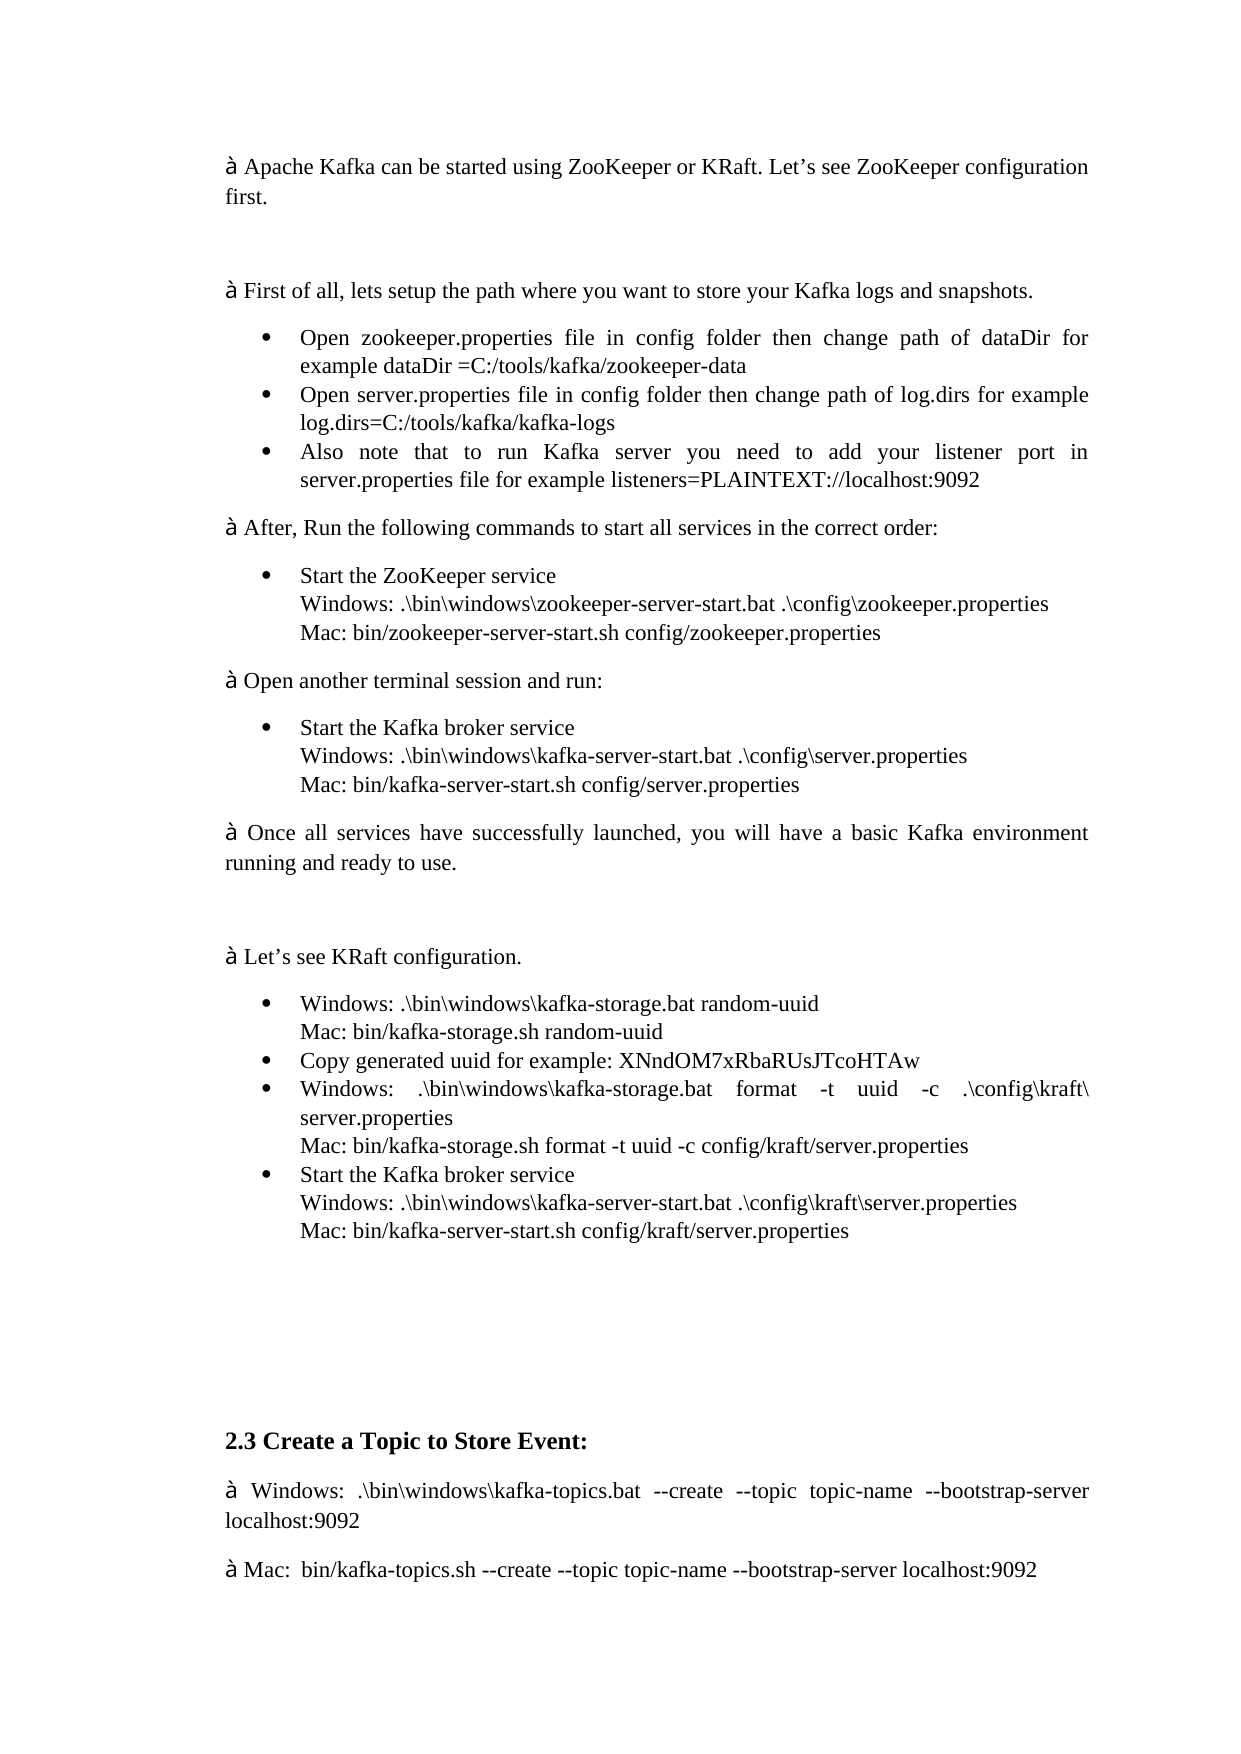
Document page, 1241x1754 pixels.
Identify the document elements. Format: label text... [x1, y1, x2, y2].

list Windows: .\bin\windows\kafka-server-start.bat .\config\kraft\server.properties [300, 1189, 1090, 1215]
list Mac: bin/kafka-storage.sh random-uuid [300, 1018, 1090, 1045]
list Windows: .\bin\windows\kafka-storage.bat random-uuid [262, 990, 1090, 1016]
list Also note that to run Kafka server you need to add your listener port in server.properties file for example listeners=PLAINTEXT://localhost:9092 [262, 438, 1090, 492]
text à Once all services have successfully launched, you will have a basic Kafka environment running and ready to use. [225, 816, 1090, 876]
text à Mac: bin/kafka-topics.sh --create --topic topic-name --bootstrap-server localhost:9092 [225, 1552, 1090, 1584]
list Windows: .\bin\windows\zookeeper-server-start.bat .\config\zookeeper.properties [300, 590, 1090, 616]
list Open zookeeper.properties file in config folder then change path of dataDir for example dataDir =C:/tools/kafka/zookeeper-data [262, 324, 1090, 379]
list Windows: .\bin\windows\kafka-server-start.bat .\config\server.properties [300, 742, 1090, 769]
list Mac: bin/zookeeper-server-start.sh config/zookeeper.properties [300, 618, 1090, 645]
list Start the ZooKeeper service [262, 562, 1090, 588]
list Mac: bin/kafka-server-start.sh config/server.properties [300, 771, 1090, 797]
text à Let’s see KRaft configuration. [225, 939, 1090, 971]
list Start the Kafka broker service [262, 714, 1090, 740]
text à First of all, lets setup the path where you want to store your Kafka logs and snapshots. [225, 273, 1090, 305]
text à Open another terminal session and run: [225, 664, 1090, 695]
list Mac: bin/kafka-server-start.sh config/kraft/server.properties [300, 1217, 1090, 1244]
list Copy generated uuid for example: XNndOM7xRbaRUsJTcoHTAw [262, 1047, 1090, 1073]
list Mac: bin/kafka-storage.sh format -t uuid -c config/kraft/server.properties [300, 1132, 1090, 1158]
list Start the Kafka broker service [262, 1161, 1090, 1187]
list Create a Topic to Store Event: [225, 1426, 1090, 1455]
text à Windows: .\bin\windows\kafka-topics.bat --create --topic topic-name --bootstrap-server localhost:9092 [225, 1474, 1090, 1534]
text à After, Run the following commands to start all services in the correct order: [225, 511, 1090, 542]
text à Apache Kafka can be started using ZooKeeper or KRaft. Let’s see ZooKeeper configuration first. [225, 150, 1090, 210]
list Windows: .\bin\windows\kafka-storage.bat format -t uuid -c .\config\kraft\server.properties [262, 1075, 1090, 1130]
list Open server.properties file in config folder then change path of log.dirs for example log.dirs=C:/tools/kafka/kafka-logs [262, 381, 1090, 436]
